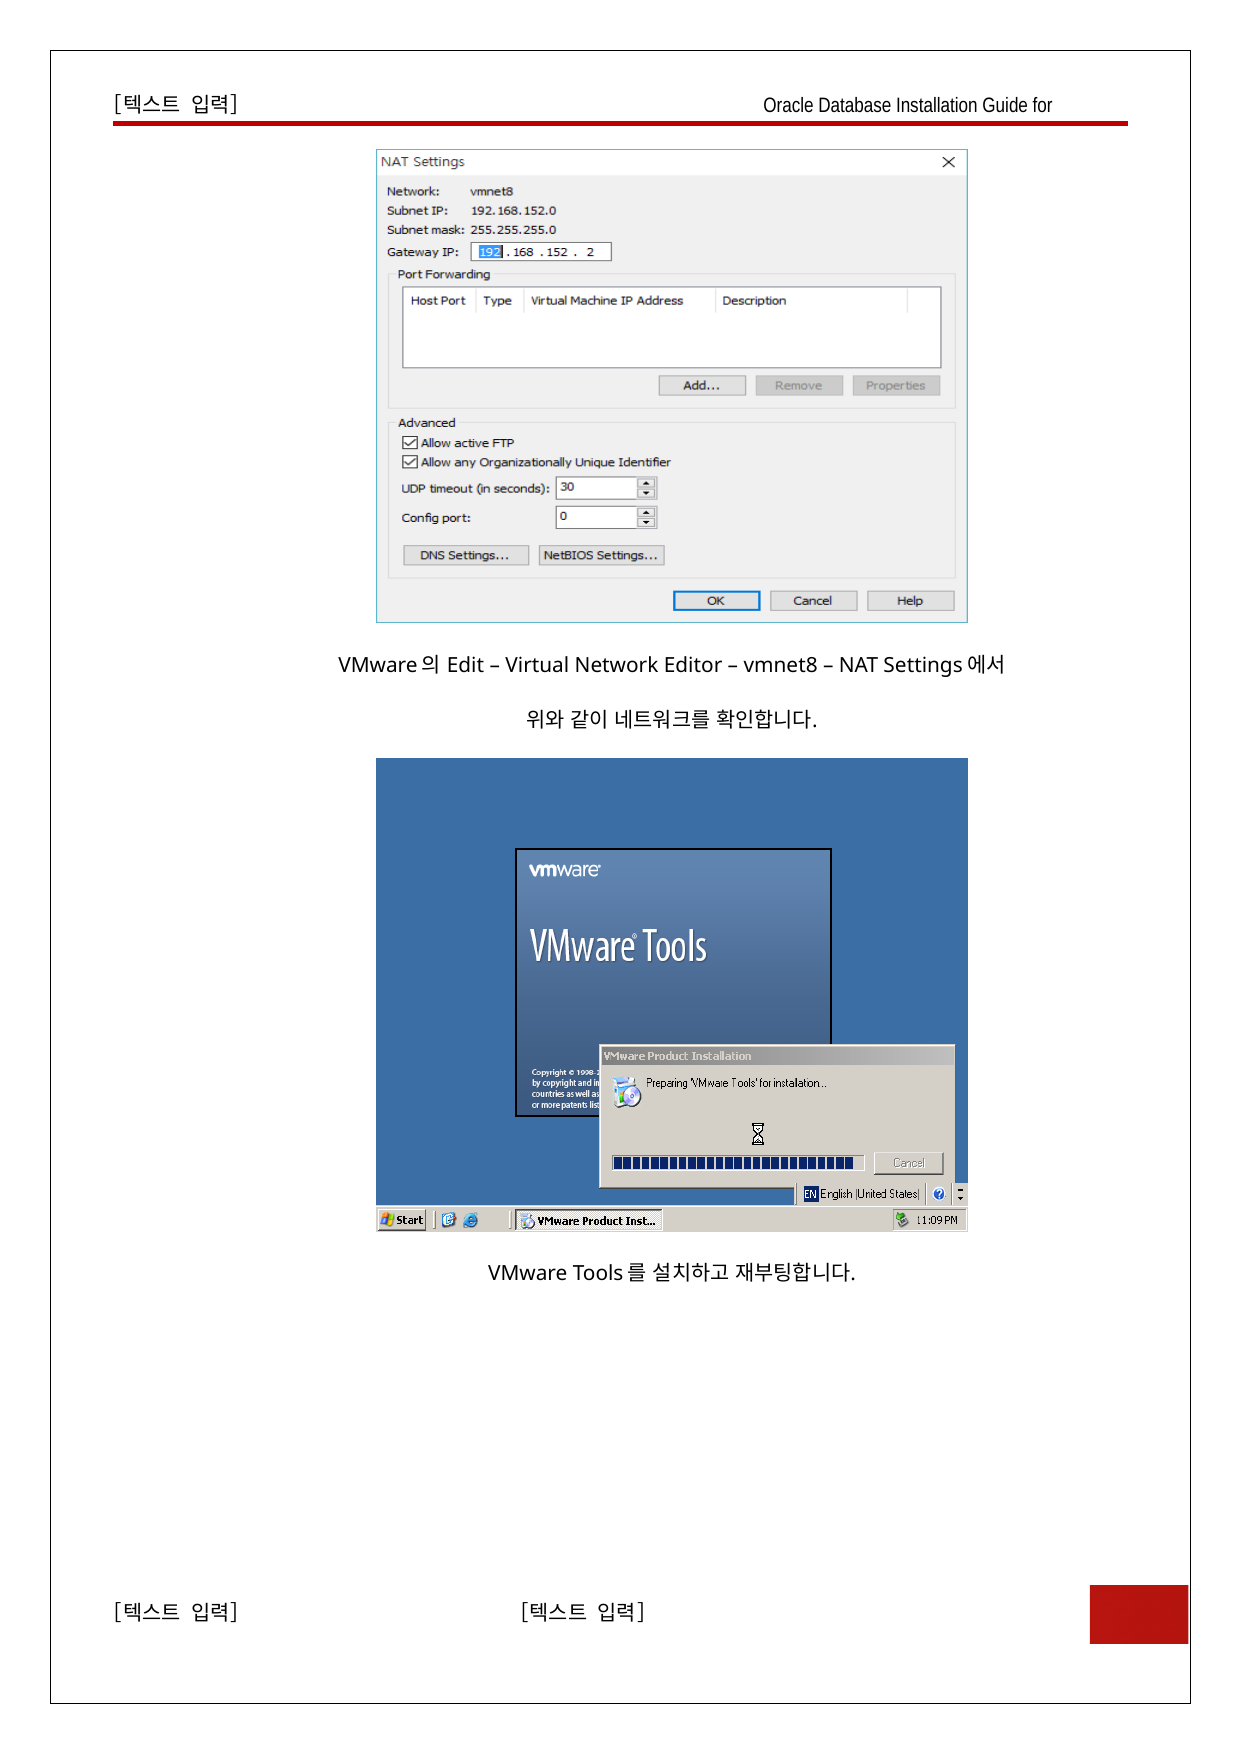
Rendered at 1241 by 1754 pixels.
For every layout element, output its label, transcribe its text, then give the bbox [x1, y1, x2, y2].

text VMware Tools를 설치하고 재부팅합니다. [216, 1257, 1128, 1287]
picture [376, 758, 968, 1232]
text 위와 같이 네트워크를 확인합니다. [216, 703, 1128, 734]
picture [376, 149, 968, 623]
text VMware의 Edit – Virtual Network Editor – vmnet8 – NAT Settings에서 [216, 648, 1128, 678]
picture [1089, 1585, 1189, 1644]
